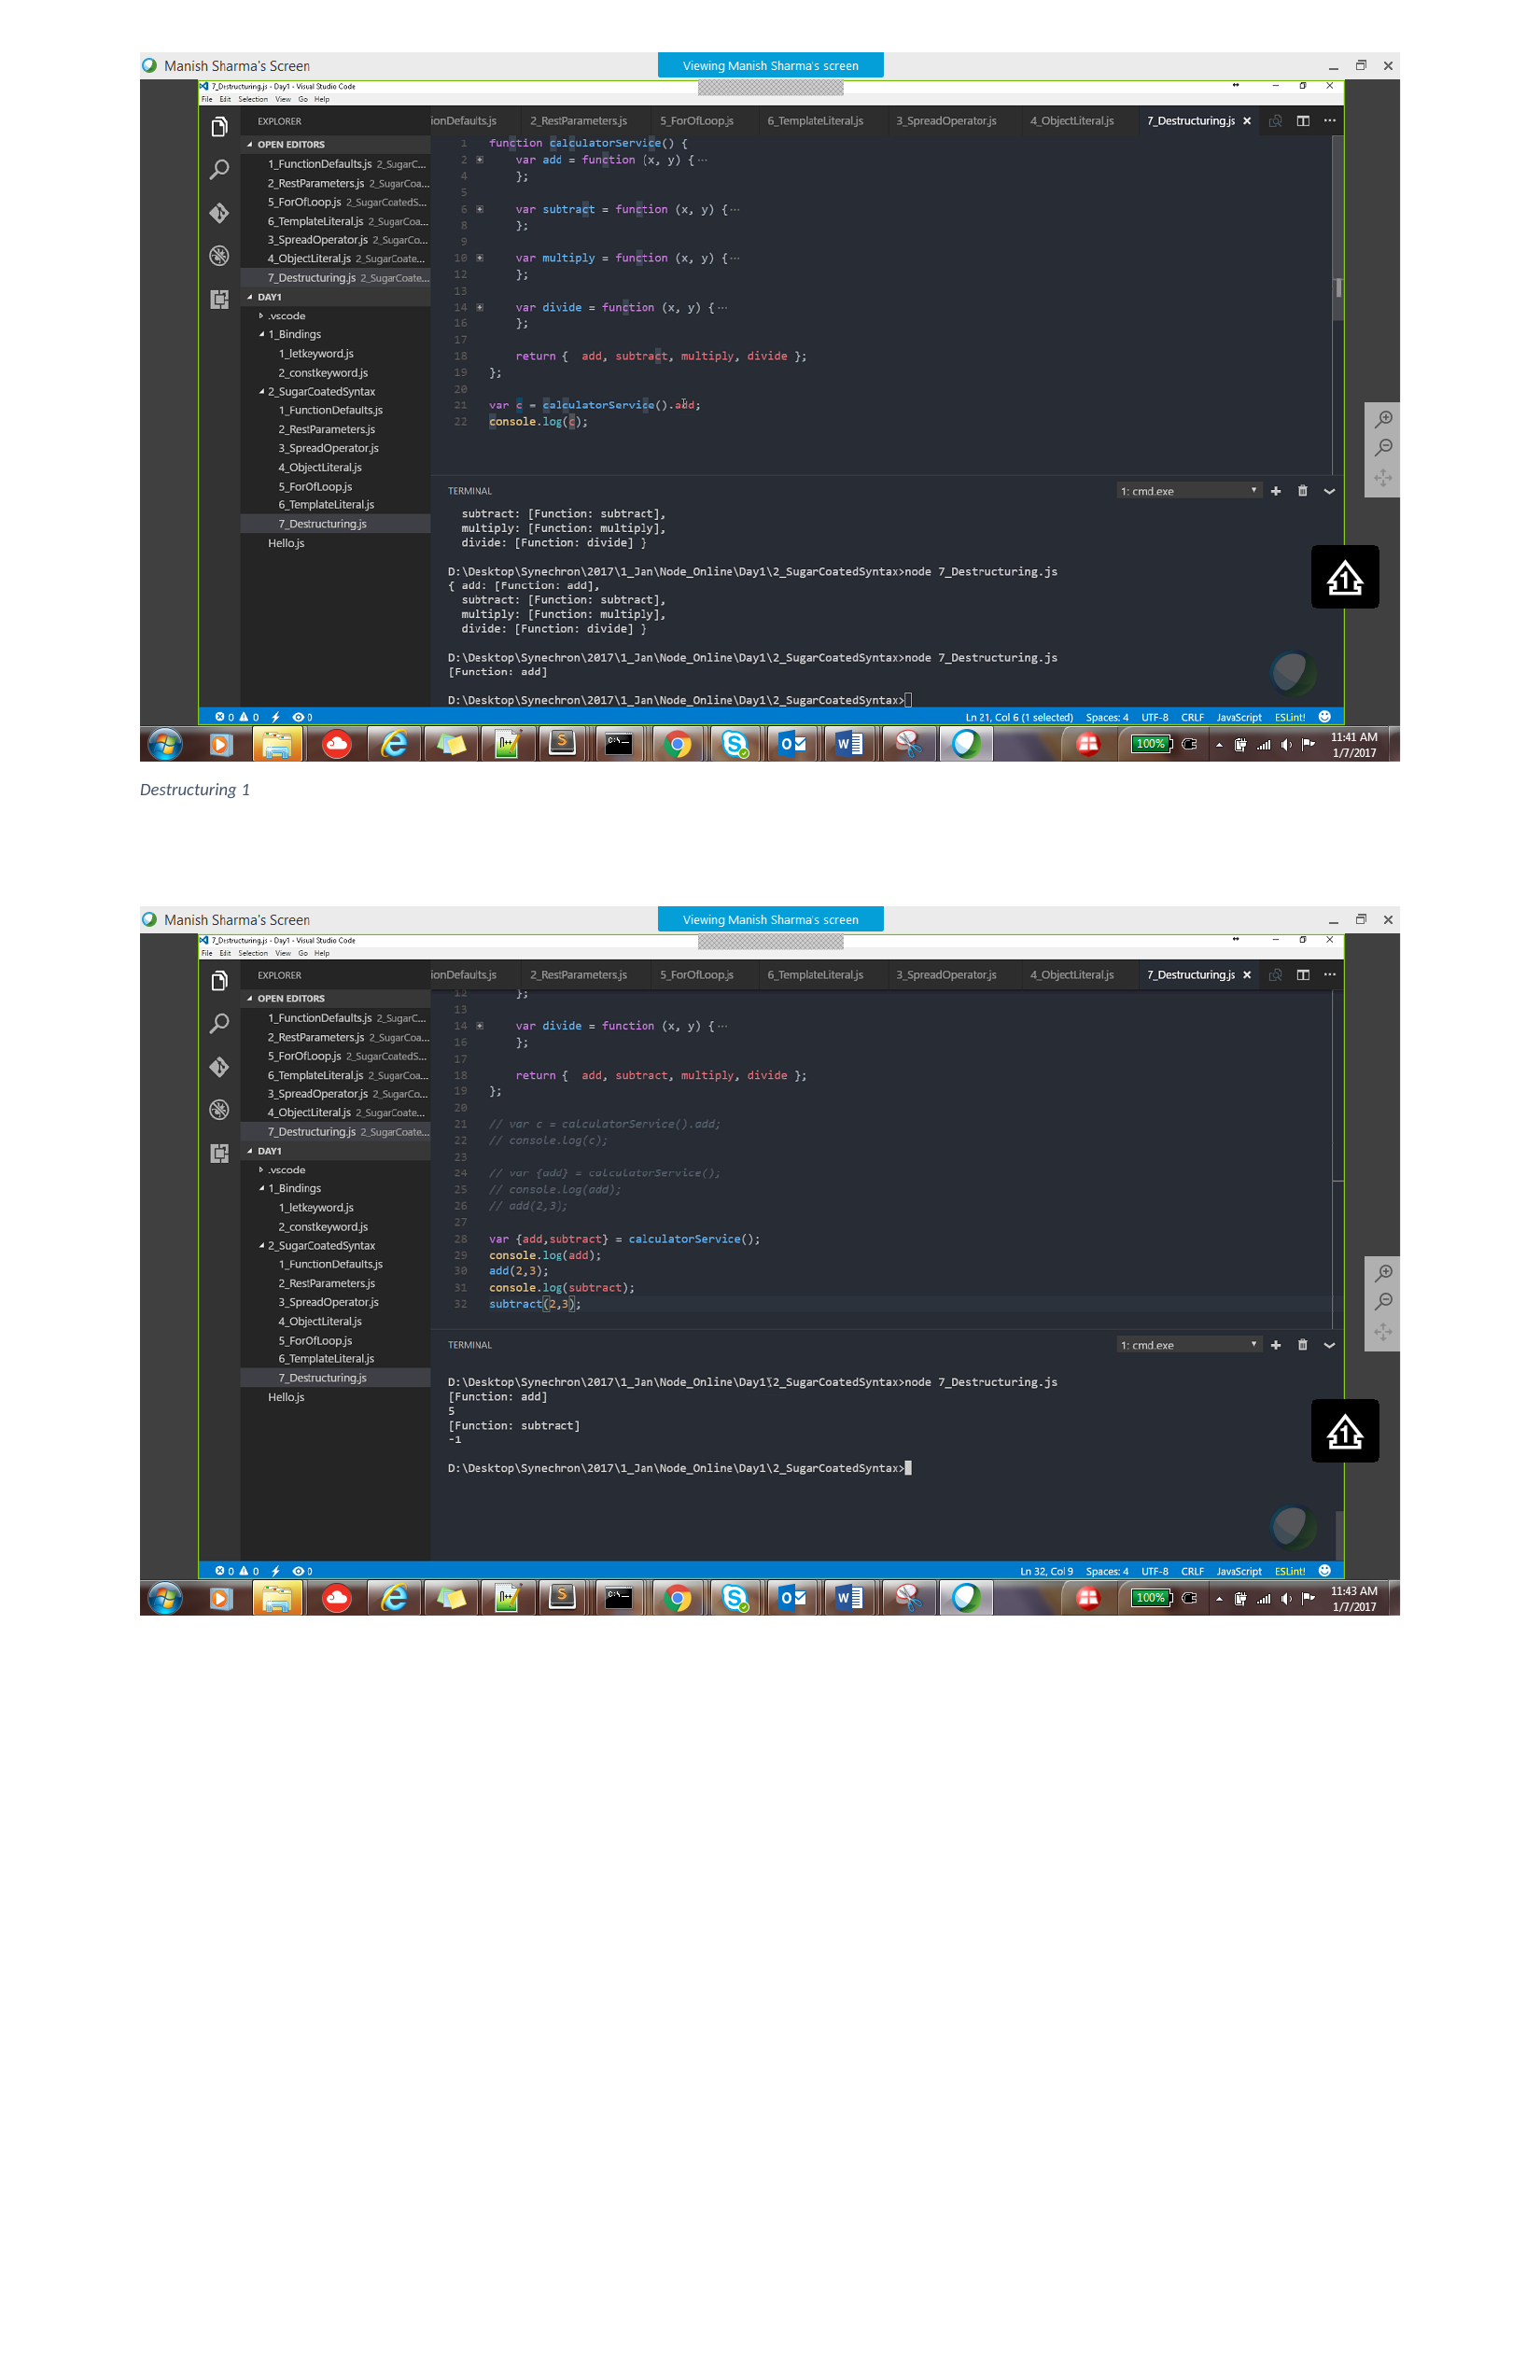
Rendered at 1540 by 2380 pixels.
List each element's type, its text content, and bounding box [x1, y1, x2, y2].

picture [735, 63, 741, 69]
picture [140, 52, 1400, 762]
picture [735, 917, 741, 923]
picture [140, 906, 1400, 1616]
